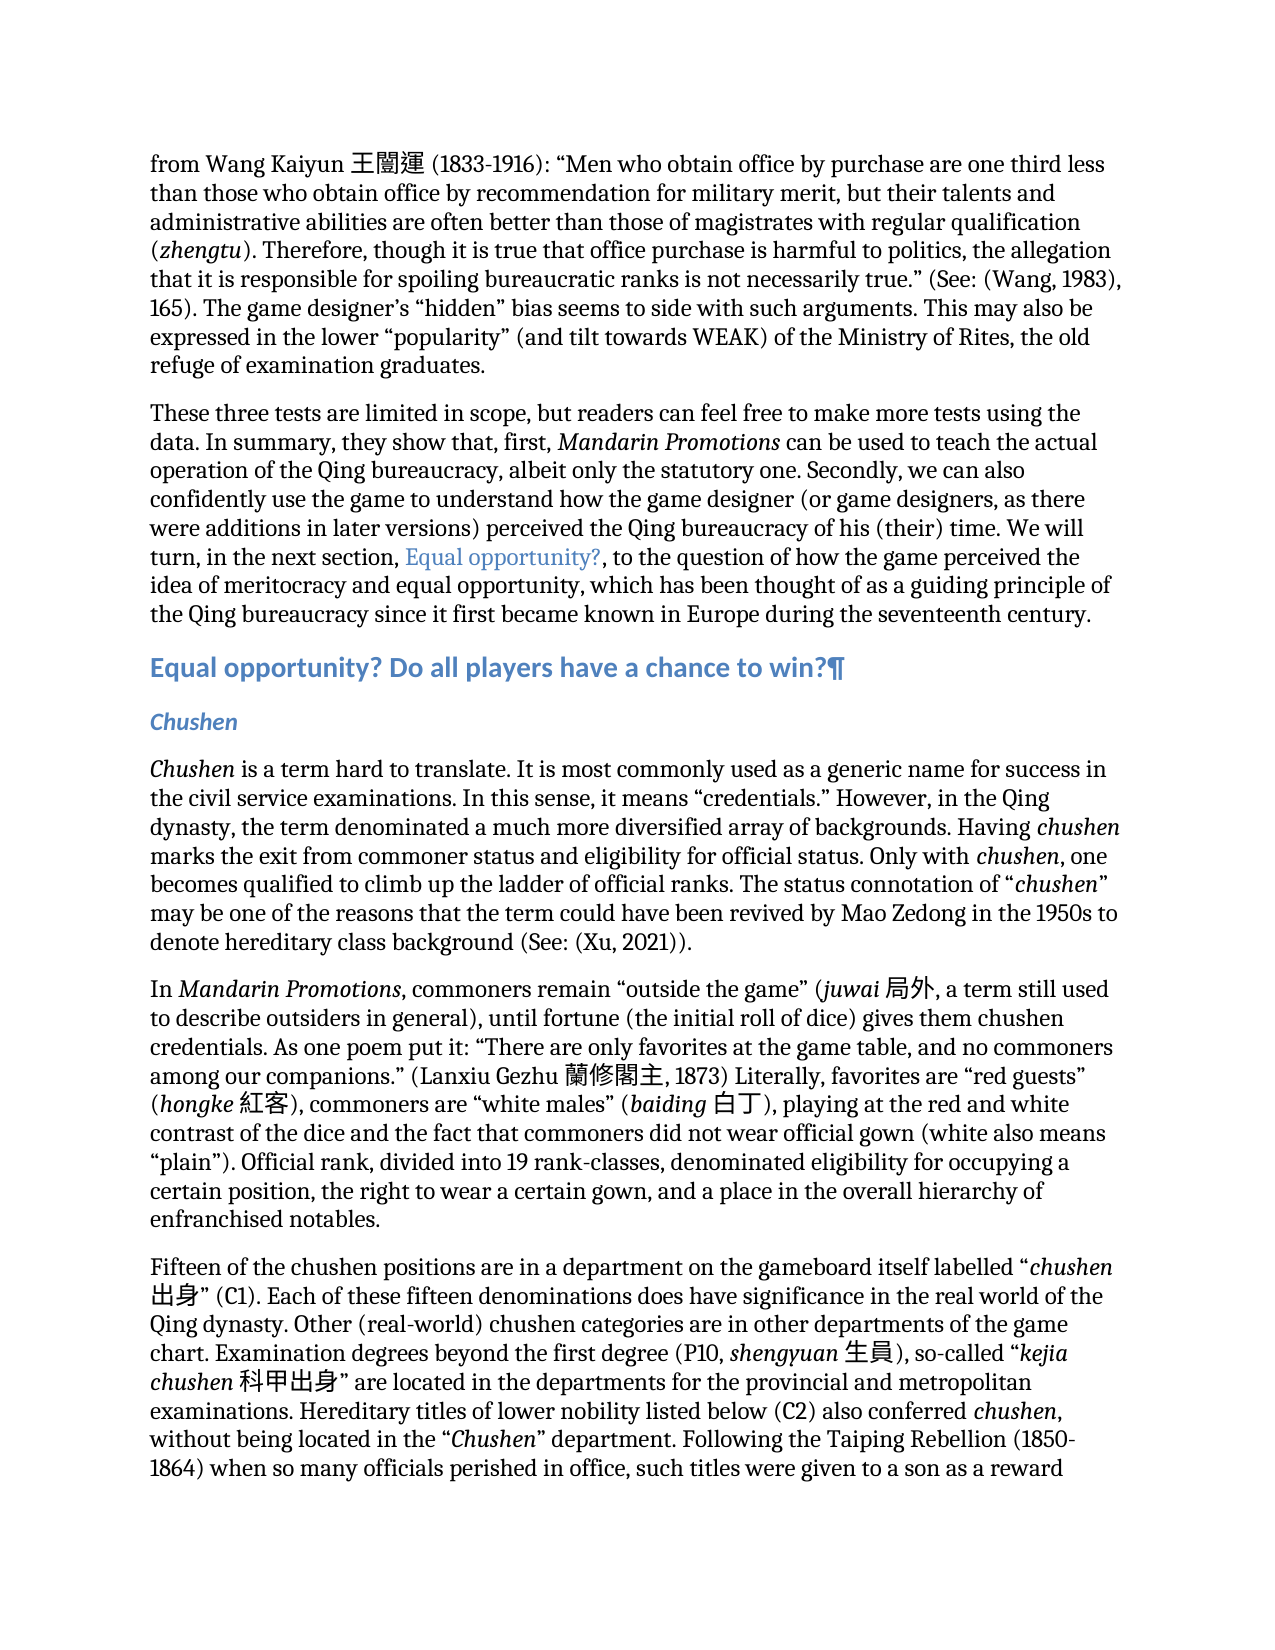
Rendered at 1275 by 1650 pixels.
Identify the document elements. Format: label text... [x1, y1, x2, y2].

subtitle Chushen [150, 706, 1125, 737]
text In Mandarin Promotions, commoners remain “outside the game” (juwai 局外, a term still used to describe outsiders in general), until fortune (the initial roll of dice) gives them chushen credentials. As one poem put it: “There are only favorites at the game table, and no commoners among our companions.” (Lanxiu Gezhu 蘭修閣主, 1873) Literally, favorites are “red guests” (hongke 紅客), commoners are “white males” (baiding 白丁), playing at the red and white contrast of the dice and the fact that commoners did not wear official gown (white also means “plain”). Official rank, divided into 19 rank-classes, denominated eligibility for occupying a certain position, the right to wear a certain gown, and a place in the overall hierarchy of enfranchised notables. [150, 975, 1125, 1234]
text These three tests are limited in scope, but readers can feel free to make more tests using the data. In summary, they show that, first, Mandarin Promotions can be used to teach the actual operation of the Qing bureaucracy, albeit only the statutory one. Secondly, we can also confidently use the game to understand how the game designer (or game designers, as there were additions in later versions) perceived the Qing bureaucracy of his (their) time. We will turn, in the next section, Equal opportunity?, to the question of how the game perceived the idea of meritocracy and equal opportunity, which has been thought of as a guiding principle of the Qing bureaucracy since it first became known in Europe during the seventeenth century. [150, 399, 1125, 629]
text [150, 150, 1125, 380]
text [150, 1253, 1125, 1483]
text Chushen is a term hard to translate. It is most commonly used as a generic name for success in the civil service examinations. In this sense, it means “credentials.” However, in the Qing dynasty, the term denominated a much more diversified array of backgrounds. Having chushen marks the exit from commoner status and eligibility for official status. Only with chushen, one becomes qualified to climb up the ladder of official ranks. The status connotation of “chushen” may be one of the reasons that the term could have been revived by Mao Zedong in the 1950s to denote hereditary class background (See: (Xu, 2021)). [150, 755, 1125, 957]
subtitle Equal opportunity? Do all players have a chance to win?¶ [150, 649, 1125, 685]
